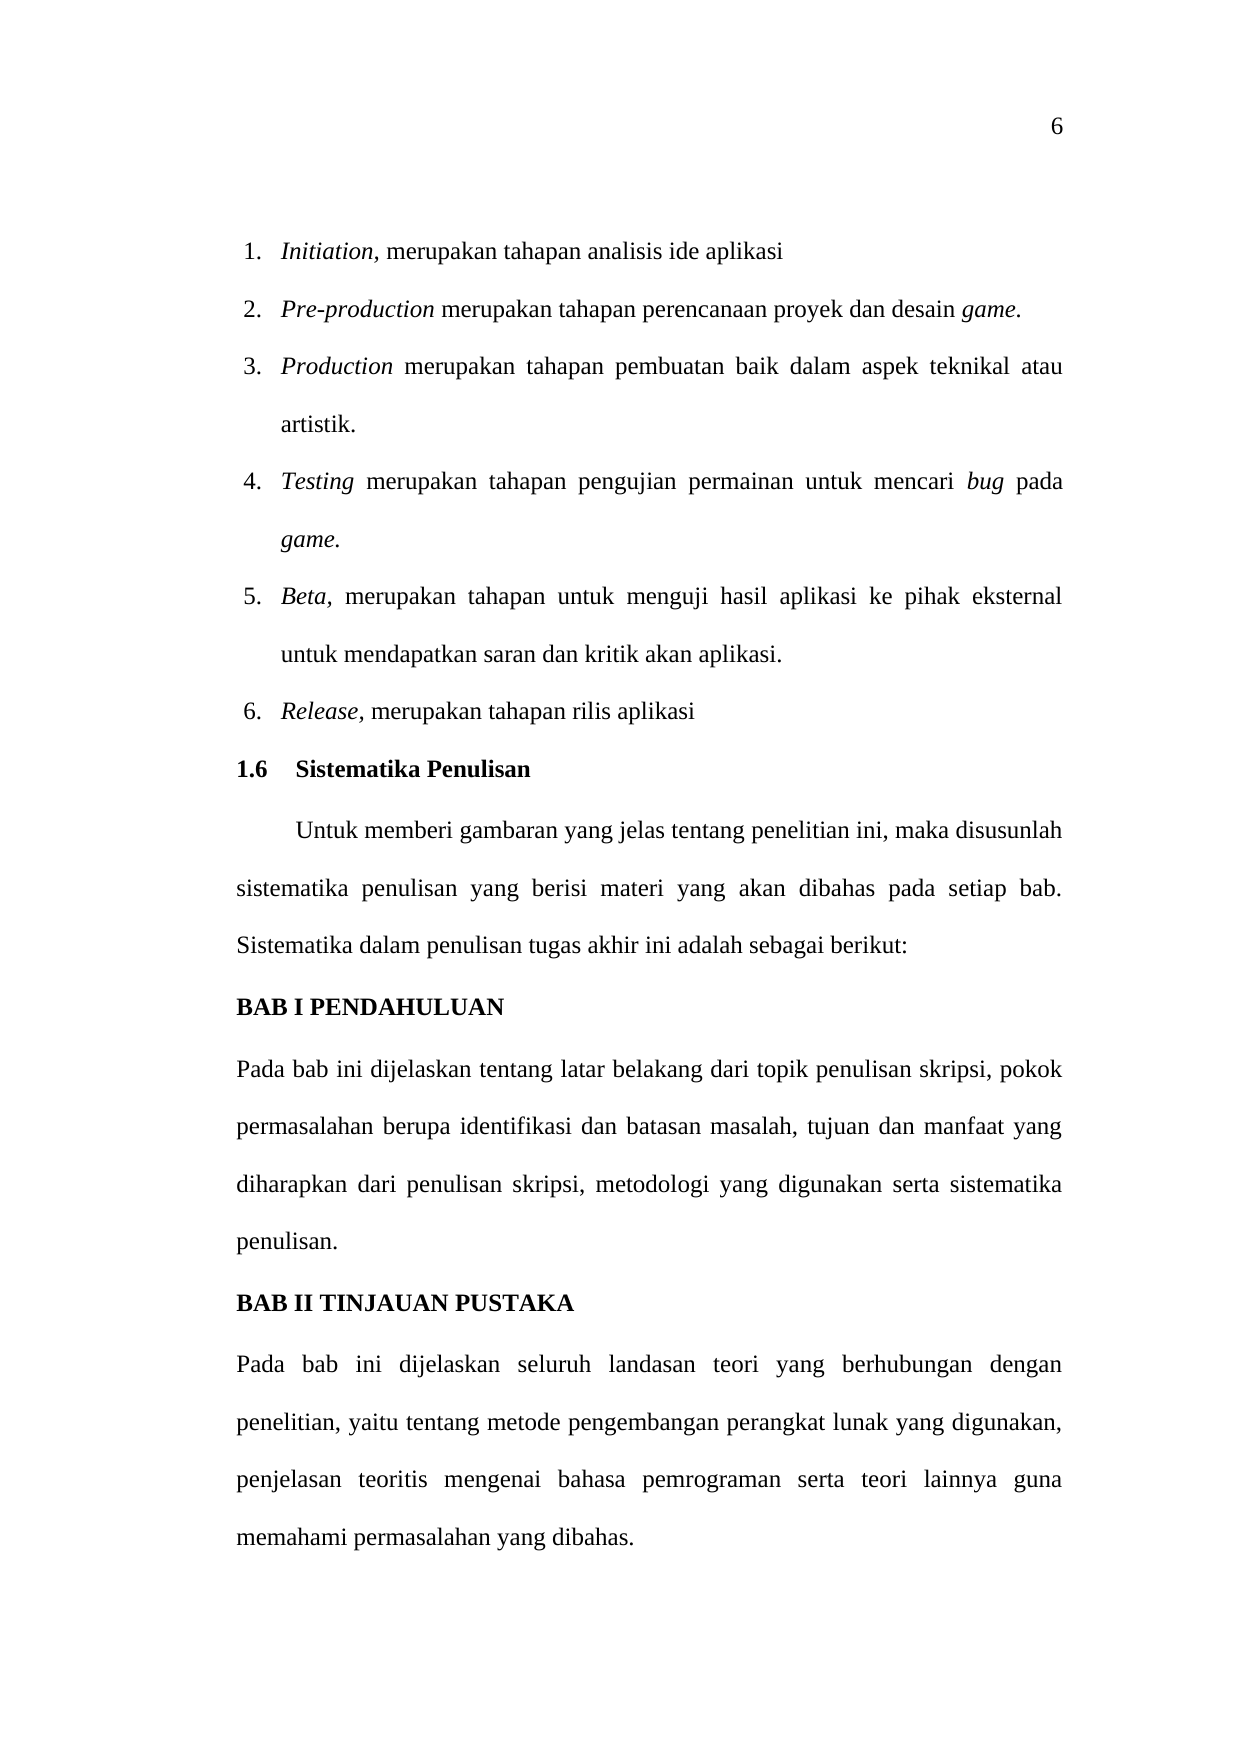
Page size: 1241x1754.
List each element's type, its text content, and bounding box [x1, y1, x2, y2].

list Initiation, merupakan tahapan analisis ide aplikasi [243, 236, 1063, 265]
list Sistematika Penulisan [236, 754, 1063, 782]
text Untuk memberi gambaran yang jelas tentang penelitian ini, maka disusunlah sistematika penulisan yang berisi materi yang akan dibahas pada setiap bab. Sistematika dalam penulisan tugas akhir ini adalah sebagai berikut: [236, 815, 1063, 959]
list Testing merupakan tahapan pengujian permainan untuk mencari bug pada game. [243, 466, 1063, 552]
list Production merupakan tahapan pembuatan baik dalam aspek teknikal atau artistik. [243, 351, 1063, 437]
text BAB I PENDAHULUAN [236, 992, 1063, 1021]
list Pre-production merupakan tahapan perencanaan proyek dan desain game. [243, 294, 1063, 322]
list Beta, merupakan tahapan untuk menguji hasil aplikasi ke pihak eksternal untuk mendapatkan saran dan kritik akan aplikasi. [243, 581, 1063, 667]
text BAB II TINJAUAN PUSTAKA [236, 1288, 1063, 1317]
text Pada bab ini dijelaskan tentang latar belakang dari topik penulisan skripsi, pokok permasalahan berupa identifikasi dan batasan masalah, tujuan dan manfaat yang diharapkan dari penulisan skripsi, metodologi yang digunakan serta sistematika penulisan. [236, 1054, 1063, 1255]
list Release, merupakan tahapan rilis aplikasi [243, 696, 1063, 725]
text Pada bab ini dijelaskan seluruh landasan teori yang berhubungan dengan penelitian, yaitu tentang metode pengembangan perangkat lunak yang digunakan, penjelasan teoritis mengenai bahasa pemrograman serta teori lainnya guna memahami permasalahan yang dibahas. [236, 1349, 1063, 1551]
